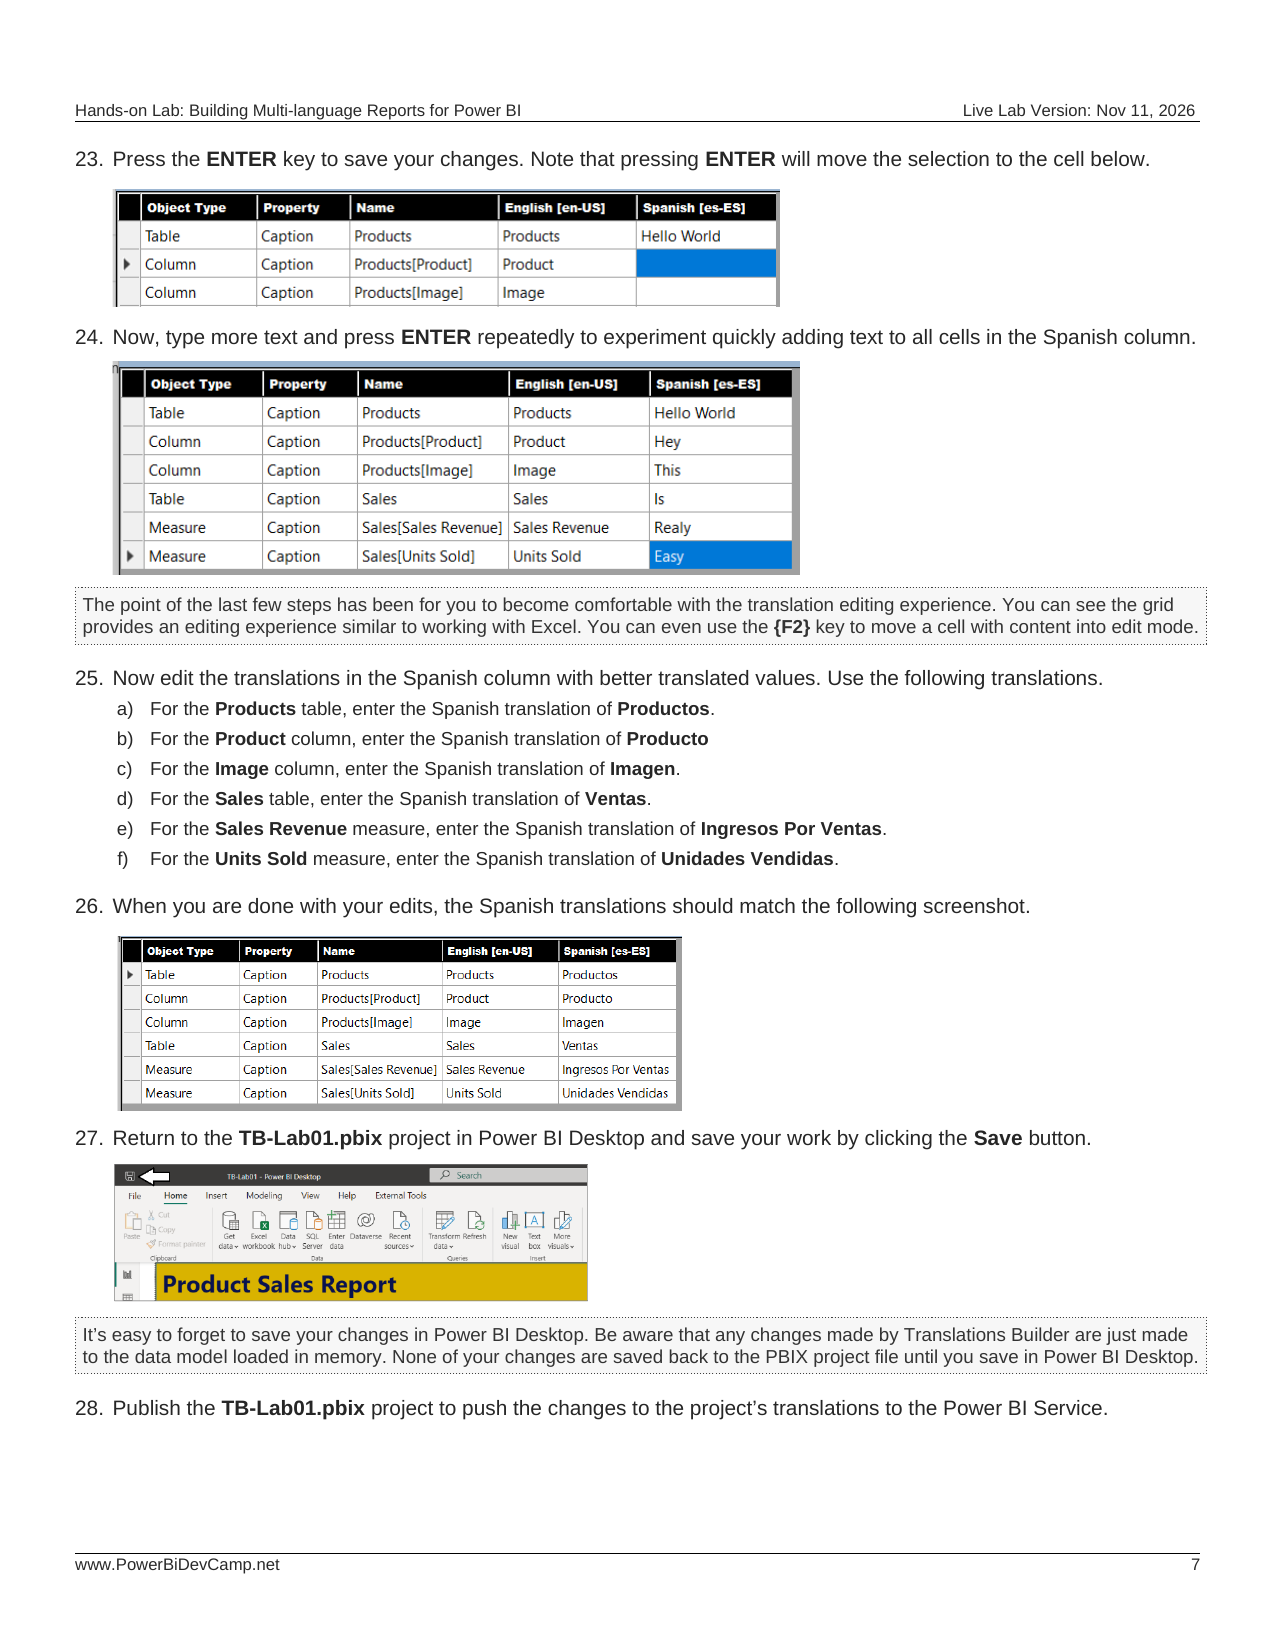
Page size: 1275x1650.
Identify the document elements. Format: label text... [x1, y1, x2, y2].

text Now, type more text and press ENTER repeatedly to experiment quickly adding text to all cells in the Spanish column. [75, 325, 1200, 349]
picture [112, 361, 800, 575]
text The point of the last few steps has been for you to become comfortable with the translation editing experience. You can see the grid provides an editing experience similar to working with Excel. You can even use the {F2} key to move a cell with content into edit mode. [75, 587, 1207, 645]
text When you are done with your edits, the Spanish translations should match the following screenshot. [75, 894, 1200, 918]
text For the Units Sold measure, enter the Spanish translation of Unidades Vendidas. [117, 847, 1200, 869]
text Return to the TB-Lab01.pbix project in Power BI Desktop and save your work by clicking the Save button. [75, 1126, 1200, 1150]
text Press the ENTER key to save your changes. Note that pressing ENTER will move the selection to the cell below. [75, 147, 1200, 171]
text For the Product column, enter the Spanish translation of Producto [117, 728, 1200, 749]
text It’s easy to forget to save your changes in Power BI Desktop. Be aware that any changes made by Translations Builder are just made to the data model loaded in memory. None of your changes are saved back to the PBIX project file until you save in Power BI Desktop. [75, 1317, 1207, 1374]
picture [112, 183, 786, 313]
picture [112, 1162, 592, 1305]
text Now edit the translations in the Spanish column with better translated values. Use the following translations. [75, 666, 1200, 689]
picture [112, 930, 687, 1114]
text Publish the TB-Lab01.pbix project to push the changes to the project’s translations to the Power BI Service. [75, 1395, 1200, 1419]
text For the Sales Revenue measure, enter the Spanish translation of Ingresos Por Ventas. [117, 817, 1200, 839]
text For the Sales table, enter the Spanish translation of Ventas. [117, 787, 1200, 809]
text For the Products table, enter the Spanish translation of Productos. [117, 698, 1200, 719]
text For the Image column, enter the Spanish translation of Imagen. [117, 758, 1200, 779]
